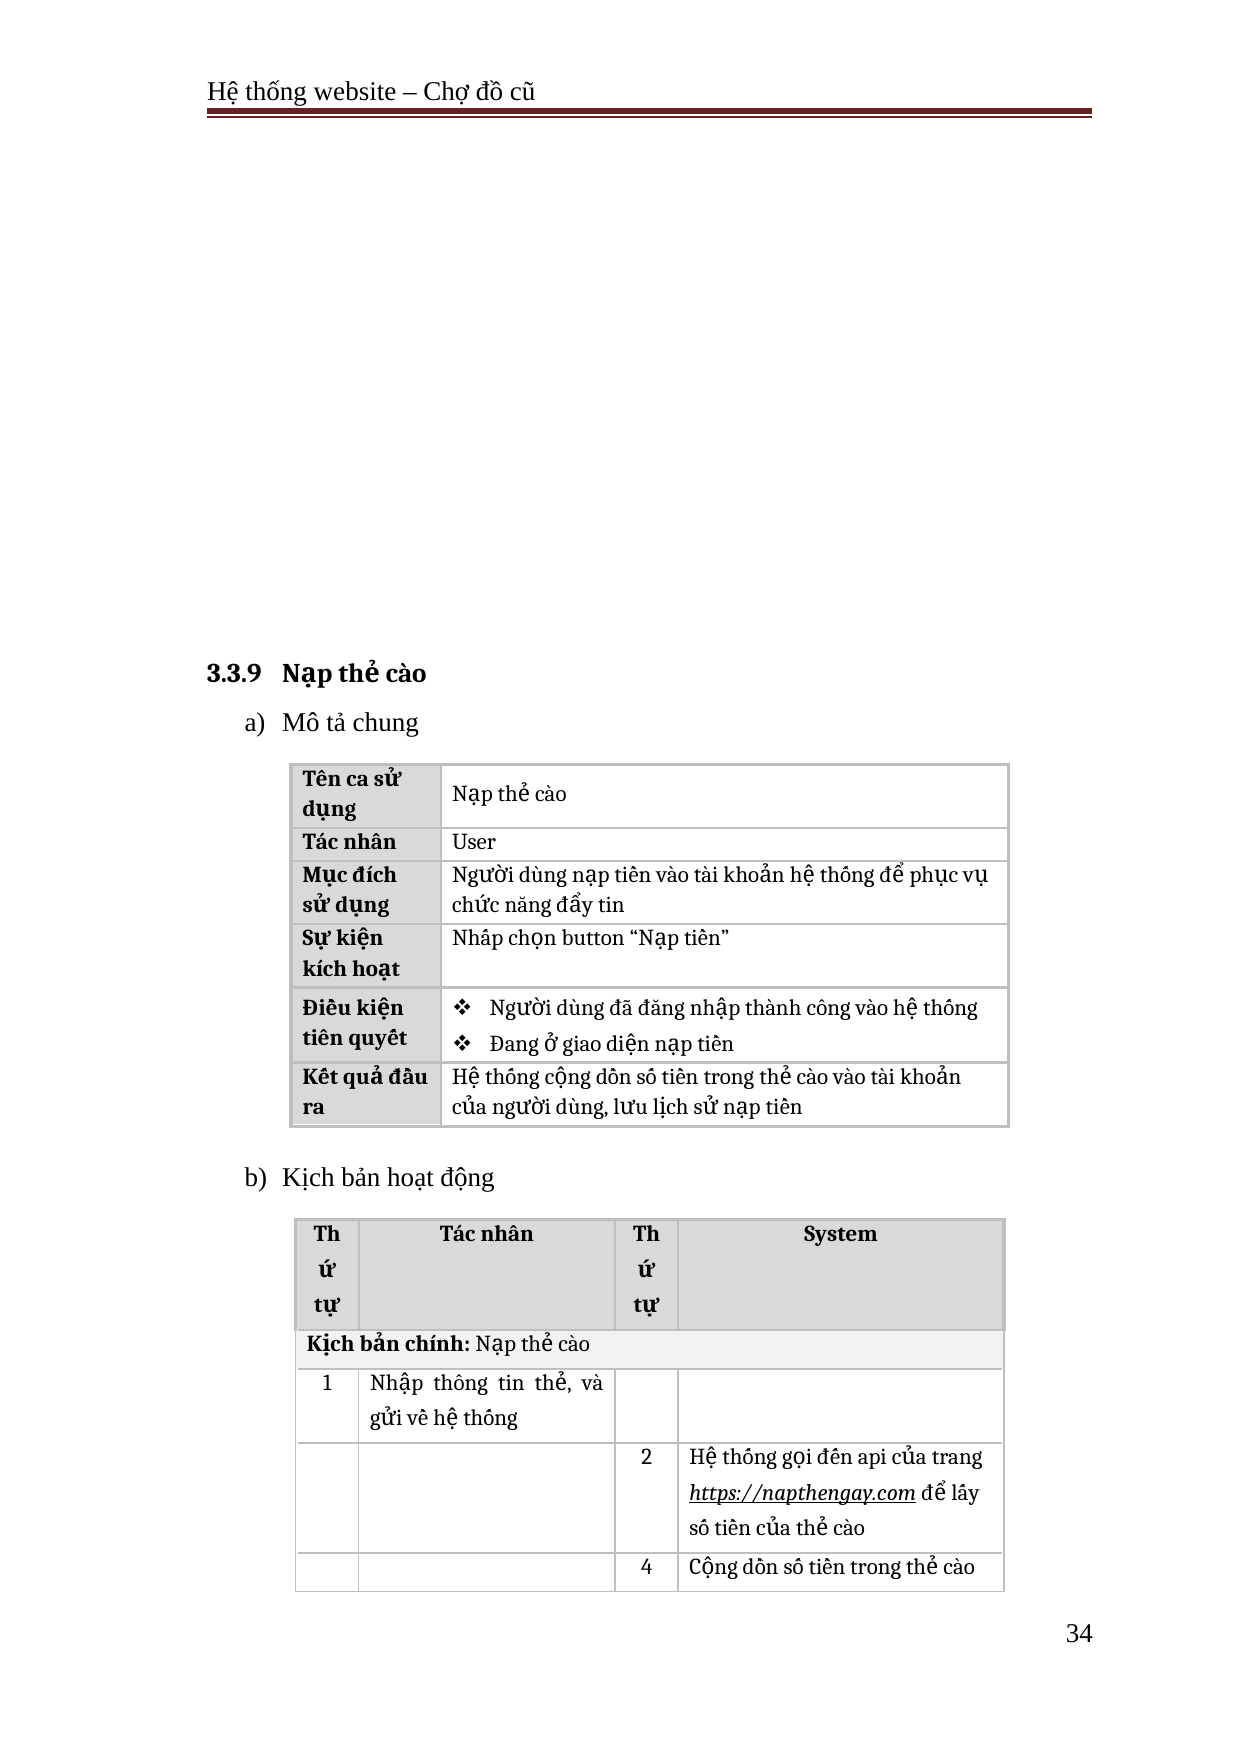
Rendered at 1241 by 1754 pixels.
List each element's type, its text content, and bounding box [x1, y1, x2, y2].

table_cell Tác nhân [293, 829, 440, 860]
table_cell 2 [616, 1444, 677, 1552]
table_cell Kịch bản chính: Nạp thẻ cào [296, 1330, 1003, 1368]
table_cell Hệ thống cộng dồn số tiền trong thẻ cào vào tài khoản của người dùng, lưu lịch sử nạp tiền [442, 1064, 1007, 1124]
table_cell 1 [296, 1368, 358, 1442]
list Kịch bản hoạt động [244, 1161, 1092, 1192]
table_header Thứ tự [616, 1221, 677, 1329]
table_cell Nhập thông tin thẻ, và gửi về hệ thống [359, 1370, 614, 1442]
subtitle Nạp thẻ cào [207, 658, 1092, 689]
table_cell Sự kiện kích hoạt [293, 925, 440, 986]
table_header System [679, 1221, 1002, 1329]
table_cell [359, 1444, 614, 1552]
table_cell [296, 1552, 358, 1591]
table_header Tác nhân [360, 1221, 614, 1329]
table_header Tên ca sử dụng [293, 766, 440, 827]
table_cell Kết quả đầu ra [293, 1064, 440, 1124]
table_cell User [442, 829, 1007, 860]
table_cell [359, 1554, 614, 1591]
table_cell Hệ thống gọi đến api của trang https://napthengay.com để lấy số tiền của thẻ cào [679, 1442, 1003, 1552]
table_header Thứ tự [297, 1221, 358, 1329]
table_cell Nhấp chọn button “Nạp tiền” [442, 925, 1007, 986]
list Mô tả chung [244, 706, 1092, 737]
table_cell [616, 1370, 677, 1442]
table_cell 4 [616, 1554, 677, 1591]
table_cell Người dùng nạp tiền vào tài khoản hệ thống để phục vụ chức năng đẩy tin [442, 862, 1007, 923]
table_cell Điều kiện tiên quyết [293, 989, 440, 1061]
table_cell [296, 1442, 358, 1552]
table_cell [679, 1368, 1003, 1442]
table_cell Mục đích sử dụng [293, 862, 440, 923]
table_header Nạp thẻ cào [442, 766, 1007, 827]
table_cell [679, 1552, 1003, 1591]
table_cell Người dùng đã đăng nhập thành công vào hệ thống Đang ở giao diện nạp tiền [442, 989, 1007, 1061]
